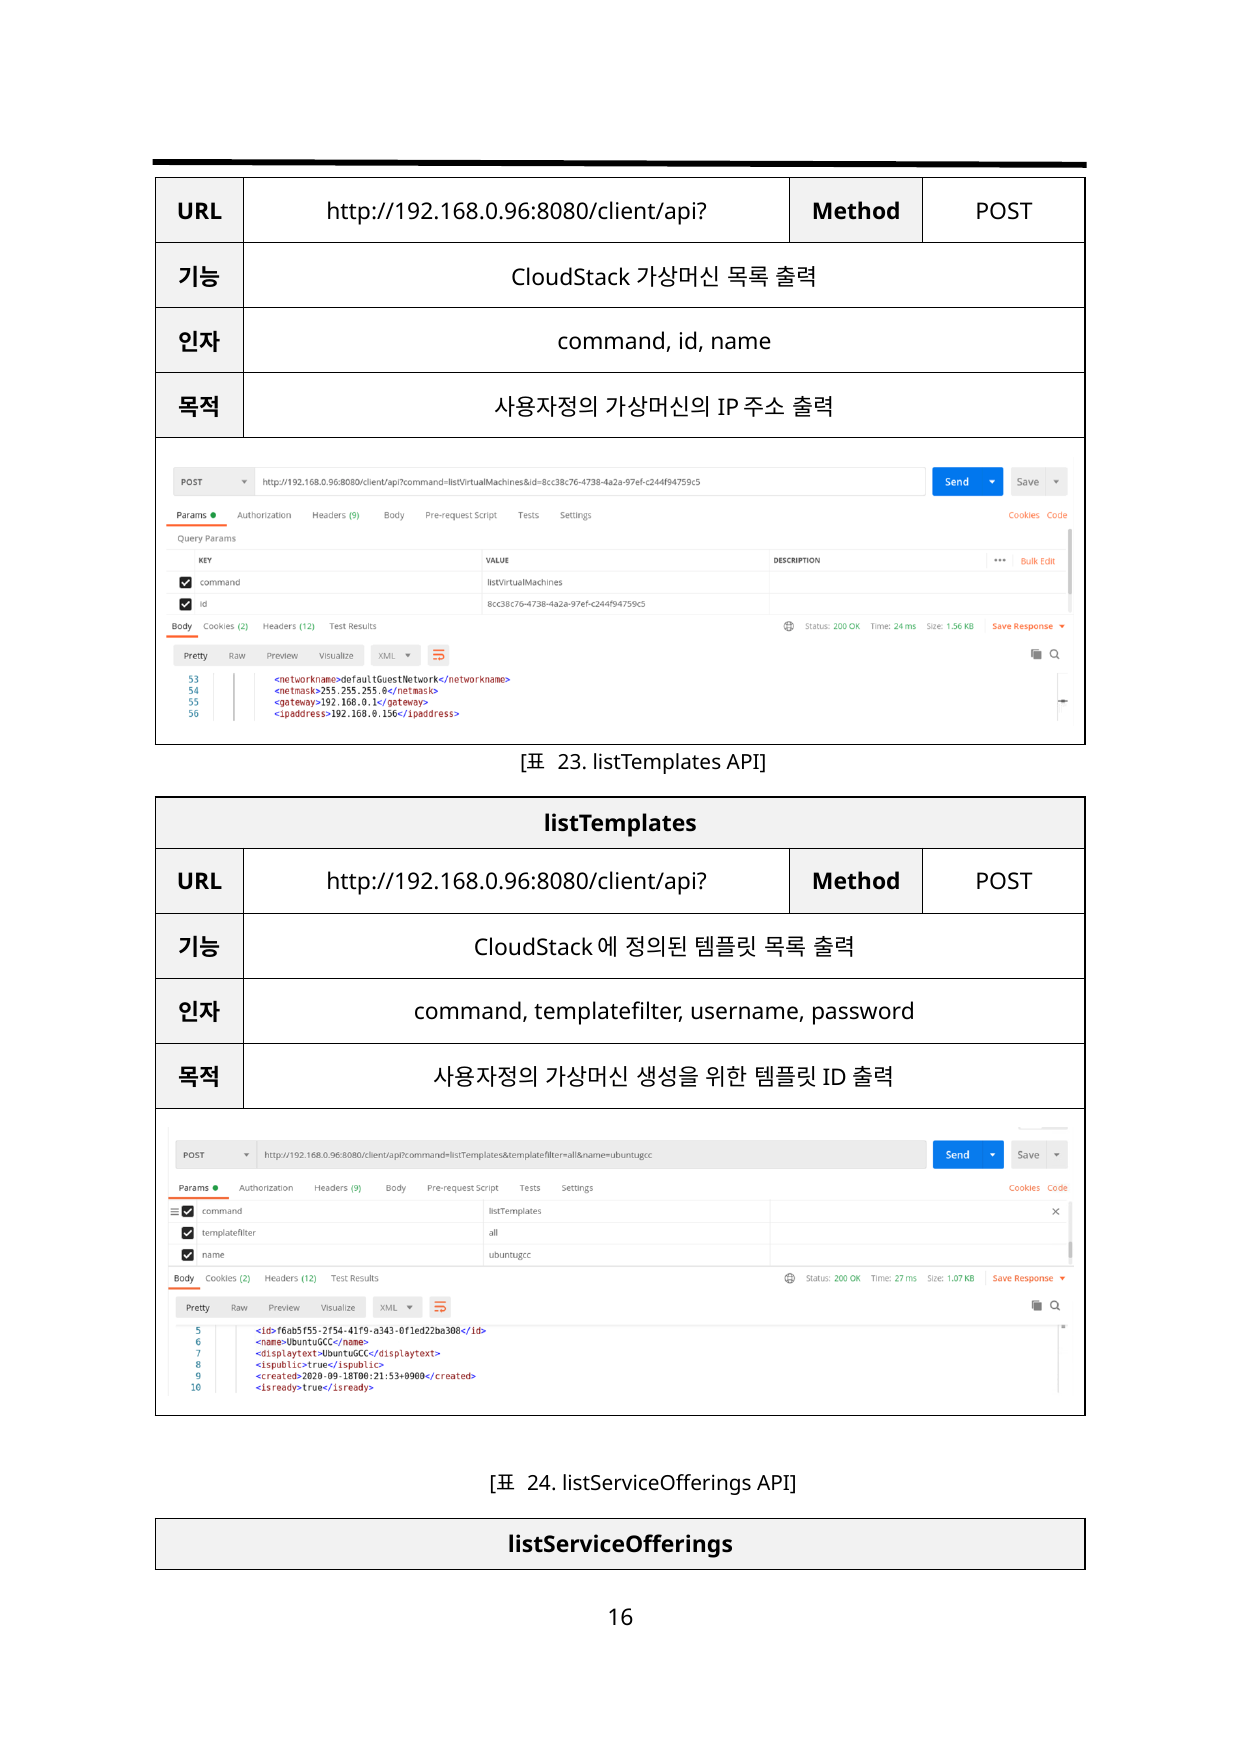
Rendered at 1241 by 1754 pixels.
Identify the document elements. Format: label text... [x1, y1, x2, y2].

picture [166, 1127, 1074, 1396]
table_cell POST [923, 849, 1084, 913]
table_cell Method [790, 849, 922, 913]
table_cell command, id, name [244, 308, 1084, 372]
table_header listTemplates [156, 798, 1084, 848]
table_cell 인자 [156, 979, 243, 1043]
table_cell command, templatefilter, username, password [244, 979, 1084, 1043]
text [표 24. listServiceOfferings API] [196, 1466, 1090, 1497]
table_cell http://192.168.0.96:8080/client/api? [244, 849, 789, 913]
table_cell 기능 [156, 914, 243, 978]
table_cell CloudStack 가상머신 목록 출력 [244, 243, 1084, 307]
picture [166, 457, 1074, 726]
table_cell URL [156, 178, 243, 242]
table_cell 기능 [156, 243, 243, 307]
table_cell 사용자정의 가상머신 생성을 위한 템플릿ID 출력 [244, 1044, 1084, 1108]
table_cell CloudStack에 정의된 템플릿 목록 출력 [244, 914, 1084, 978]
table_cell POST [923, 178, 1084, 242]
table_cell 목적 [156, 1044, 243, 1108]
table_cell http://192.168.0.96:8080/client/api? [244, 178, 789, 242]
table_cell [156, 1109, 1084, 1415]
table_cell 사용자정의 가상머신의 IP주소 출력 [244, 373, 1084, 437]
table_cell URL [156, 849, 243, 913]
table_cell 인자 [156, 308, 243, 372]
table_header listServiceOfferings [156, 1519, 1084, 1569]
text [표 23. listTemplates API] [196, 745, 1090, 776]
table_cell 목적 [156, 373, 243, 437]
table_cell [156, 438, 1084, 744]
table_cell Method [790, 178, 922, 242]
